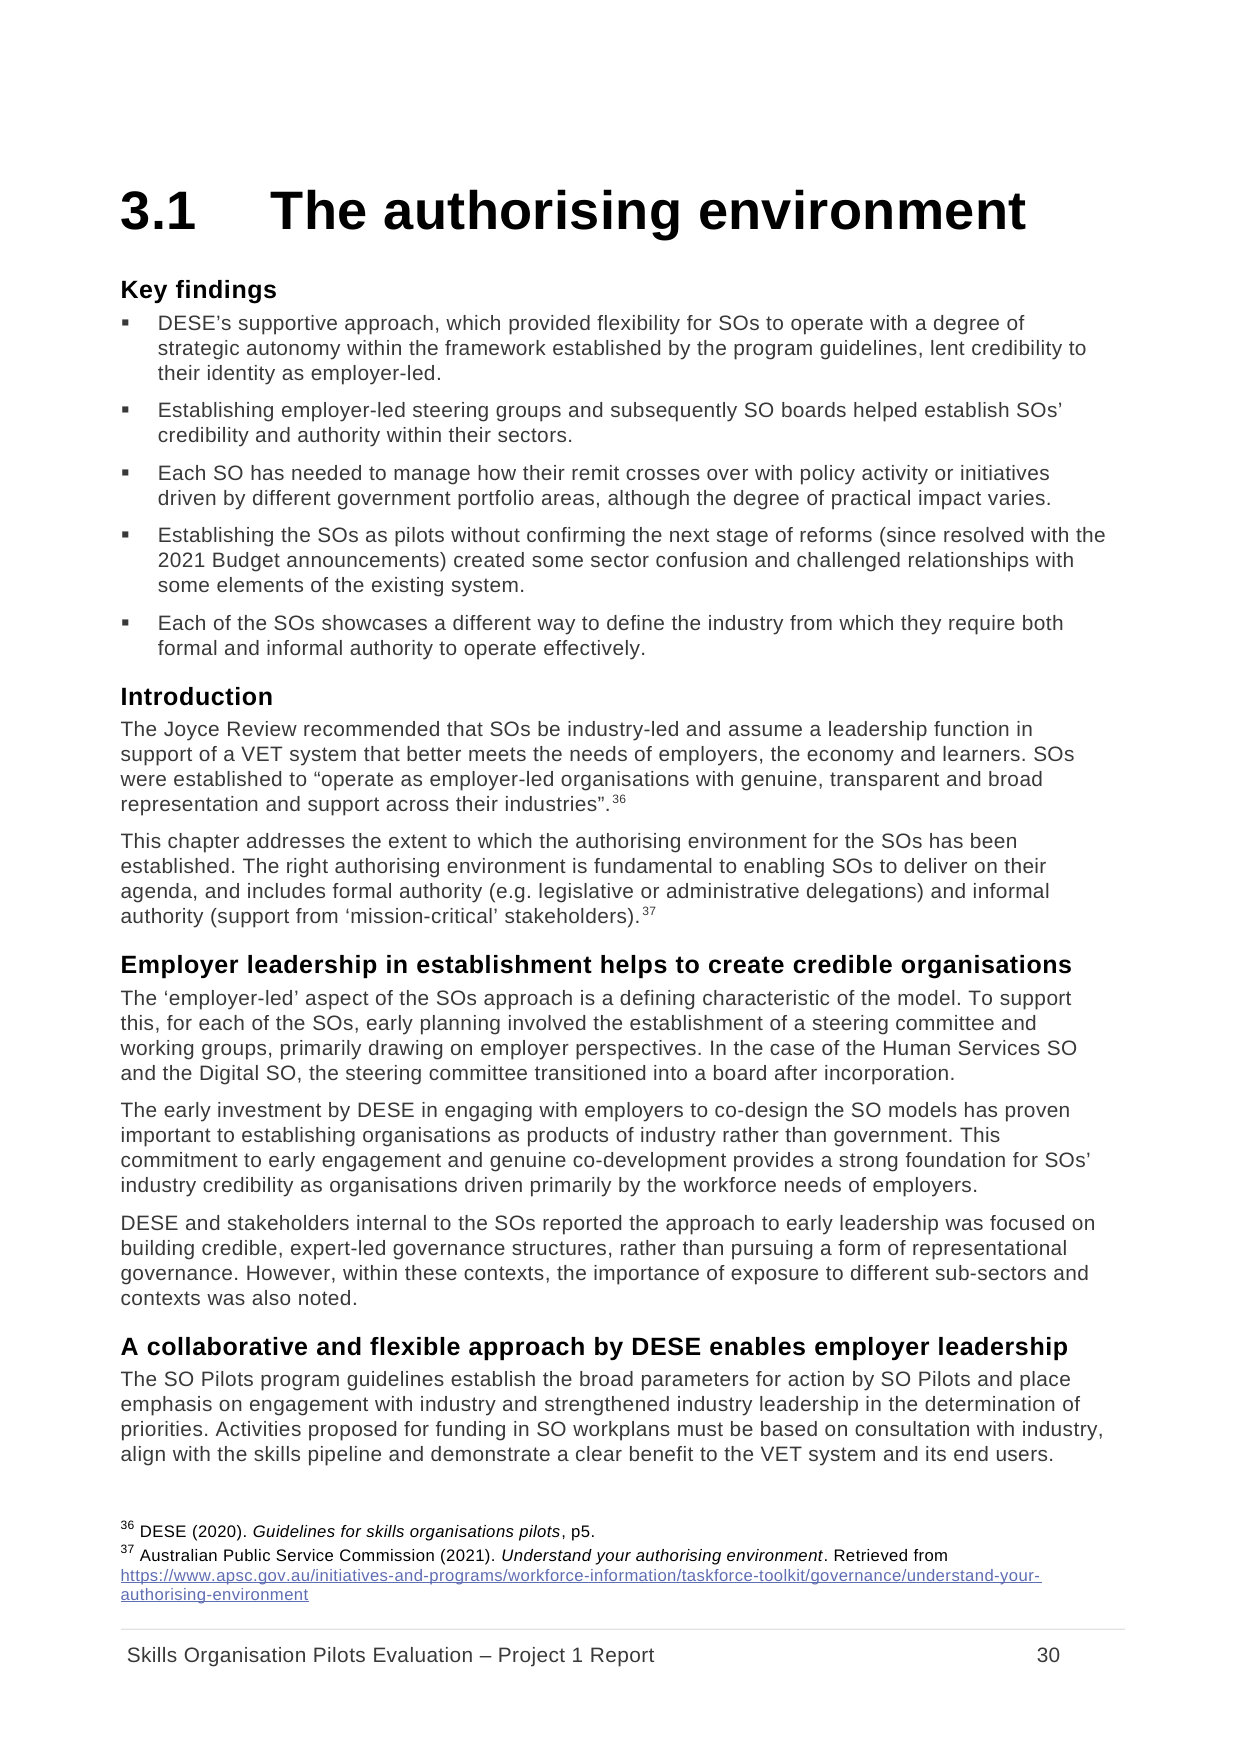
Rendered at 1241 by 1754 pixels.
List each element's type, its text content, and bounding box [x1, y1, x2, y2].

text Each SO has needed to manage how their remit crosses over with policy activity or initiatives driven by different government portfolio areas, although the degree of practical impact varies. [120, 460, 1110, 510]
subtitle Introduction [120, 685, 1110, 710]
text Establishing the SOs as pilots without confirming the next stage of reforms (since resolved with the 2021 Budget announcements) created some sector confusion and challenged relationships with some elements of the existing system. [120, 522, 1110, 597]
text The Joyce Review recommended that SOs be industry-led and assume a leadership function in support of a VET system that better meets the needs of employers, the economy and learners. SOs were established to “operate as employer-led organisations with genuine, transparent and broad representation and support across their industries”. [120, 716, 1110, 816]
text The early investment by DESE in engaging with employers to co-design the SO models has proven important to establishing organisations as products of industry rather than government. This commitment to early engagement and genuine co-development provides a strong foundation for SOs’ industry credibility as organisations driven primarily by the workforce needs of employers. [120, 1097, 1110, 1197]
text The SO Pilots program guidelines establish the broad parameters for action by SO Pilots and place emphasis on engagement with industry and strengthened industry leadership in the determination of priorities. Activities proposed for funding in SO workplans must be based on consultation with industry, align with the skills pipeline and demonstrate a clear benefit to the VET system and its end users. [120, 1366, 1110, 1466]
subtitle The authorising environment [120, 179, 1110, 241]
text DESE’s supportive approach, which provided flexibility for SOs to operate with a degree of strategic autonomy within the framework established by the program guidelines, lent credibility to their identity as employer-led. [120, 310, 1110, 385]
subtitle A collaborative and flexible approach by DESE enables employer leadership [120, 1335, 1110, 1360]
subtitle Employer leadership in establishment helps to create credible organisations [120, 954, 1110, 979]
text Establishing employer-led steering groups and subsequently SO boards helped establish SOs’ credibility and authority within their sectors. [120, 397, 1110, 447]
subtitle Key findings [120, 279, 1110, 304]
text The ‘employer-led’ aspect of the SOs approach is a defining characteristic of the model. To support this, for each of the SOs, early planning involved the establishment of a steering committee and working groups, primarily drawing on employer perspectives. In the case of the Human Services SO and the Digital SO, the steering committee transitioned into a board after incorporation. [120, 985, 1110, 1085]
text DESE and stakeholders internal to the SOs reported the approach to early leadership was focused on building credible, expert-led governance structures, rather than pursuing a form of representational governance. However, within these contexts, the importance of exposure to different sub-sectors and contexts was also noted. [120, 1210, 1110, 1310]
text This chapter addresses the extent to which the authorising environment for the SOs has been established. The right authorising environment is fundamental to enabling SOs to deliver on their agenda, and includes formal authority (e.g. legislative or administrative delegations) and informal authority (support from ‘mission-critical’ stakeholders). [120, 829, 1110, 929]
text Each of the SOs showcases a different way to define the industry from which they require both formal and informal authority to operate effectively. [120, 610, 1110, 660]
